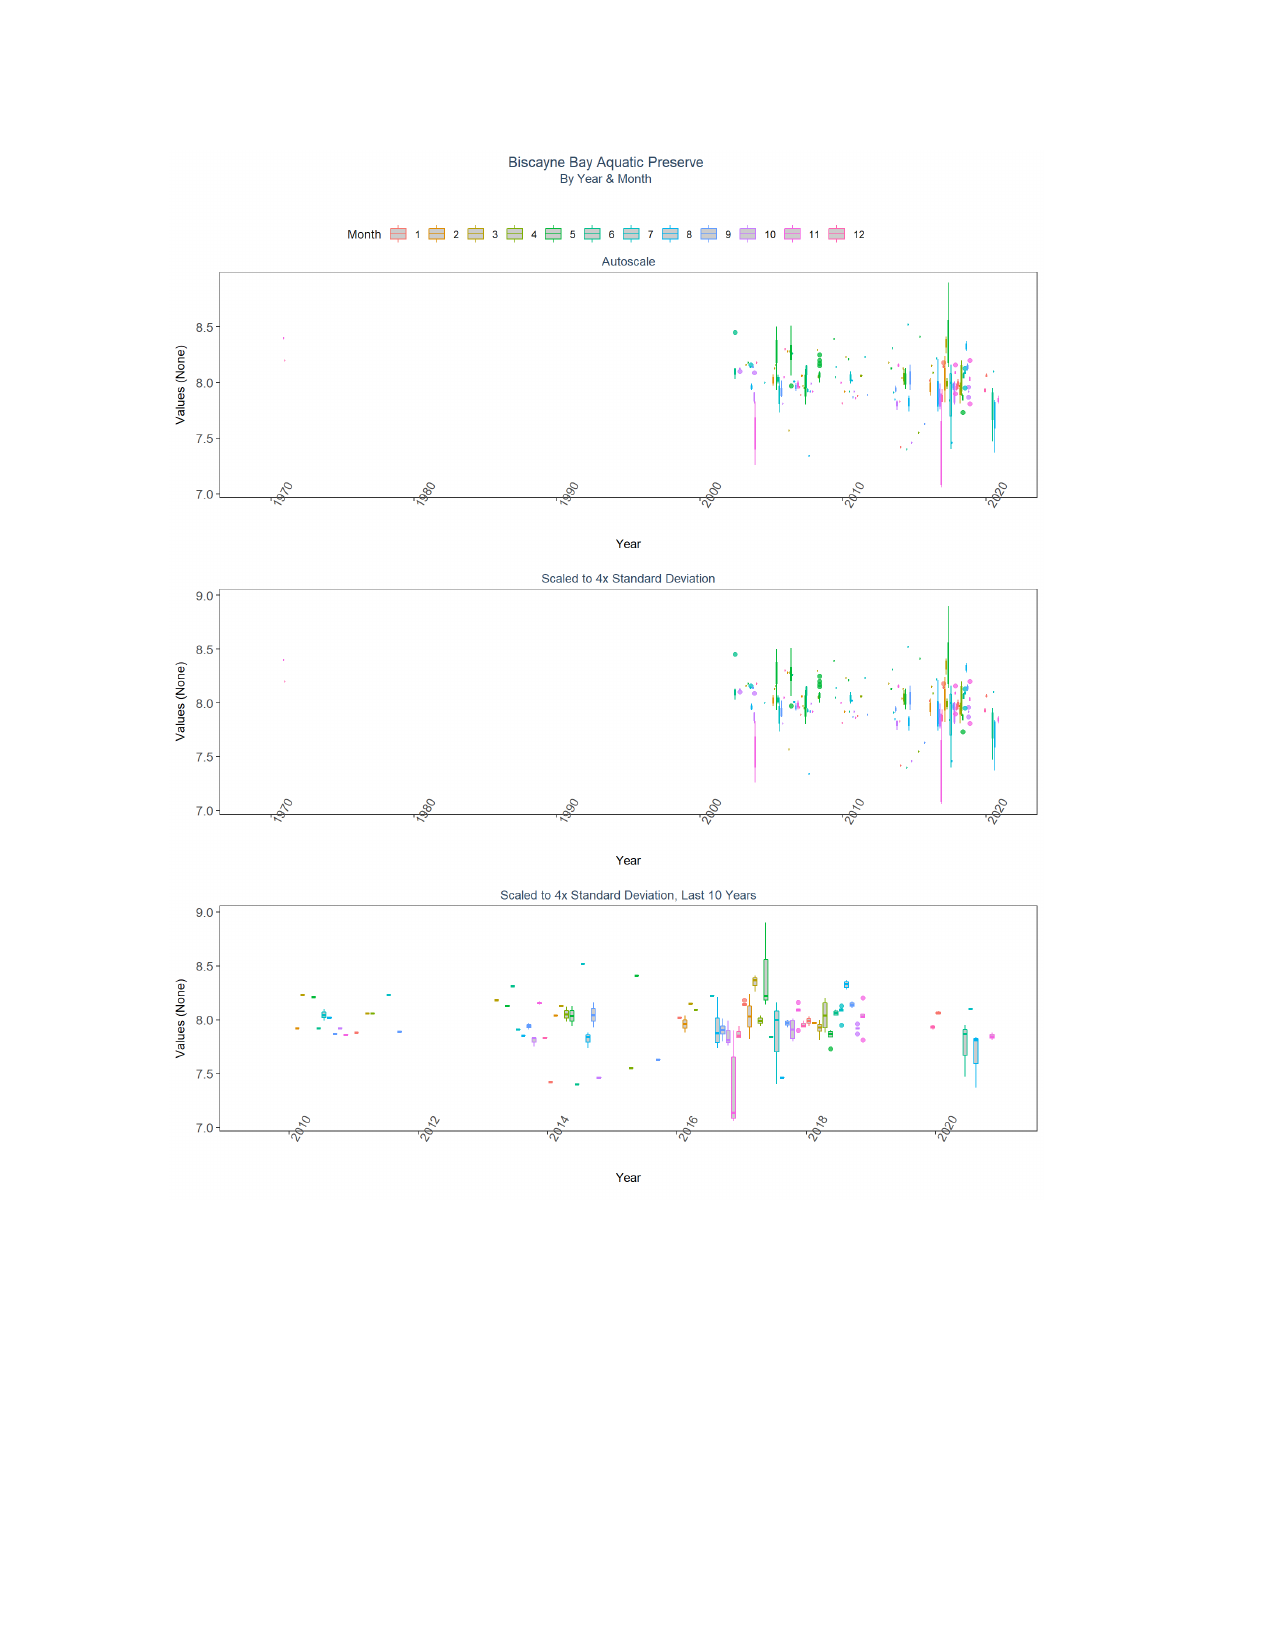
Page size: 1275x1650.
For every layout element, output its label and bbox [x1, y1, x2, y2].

picture [168, 150, 1044, 1200]
